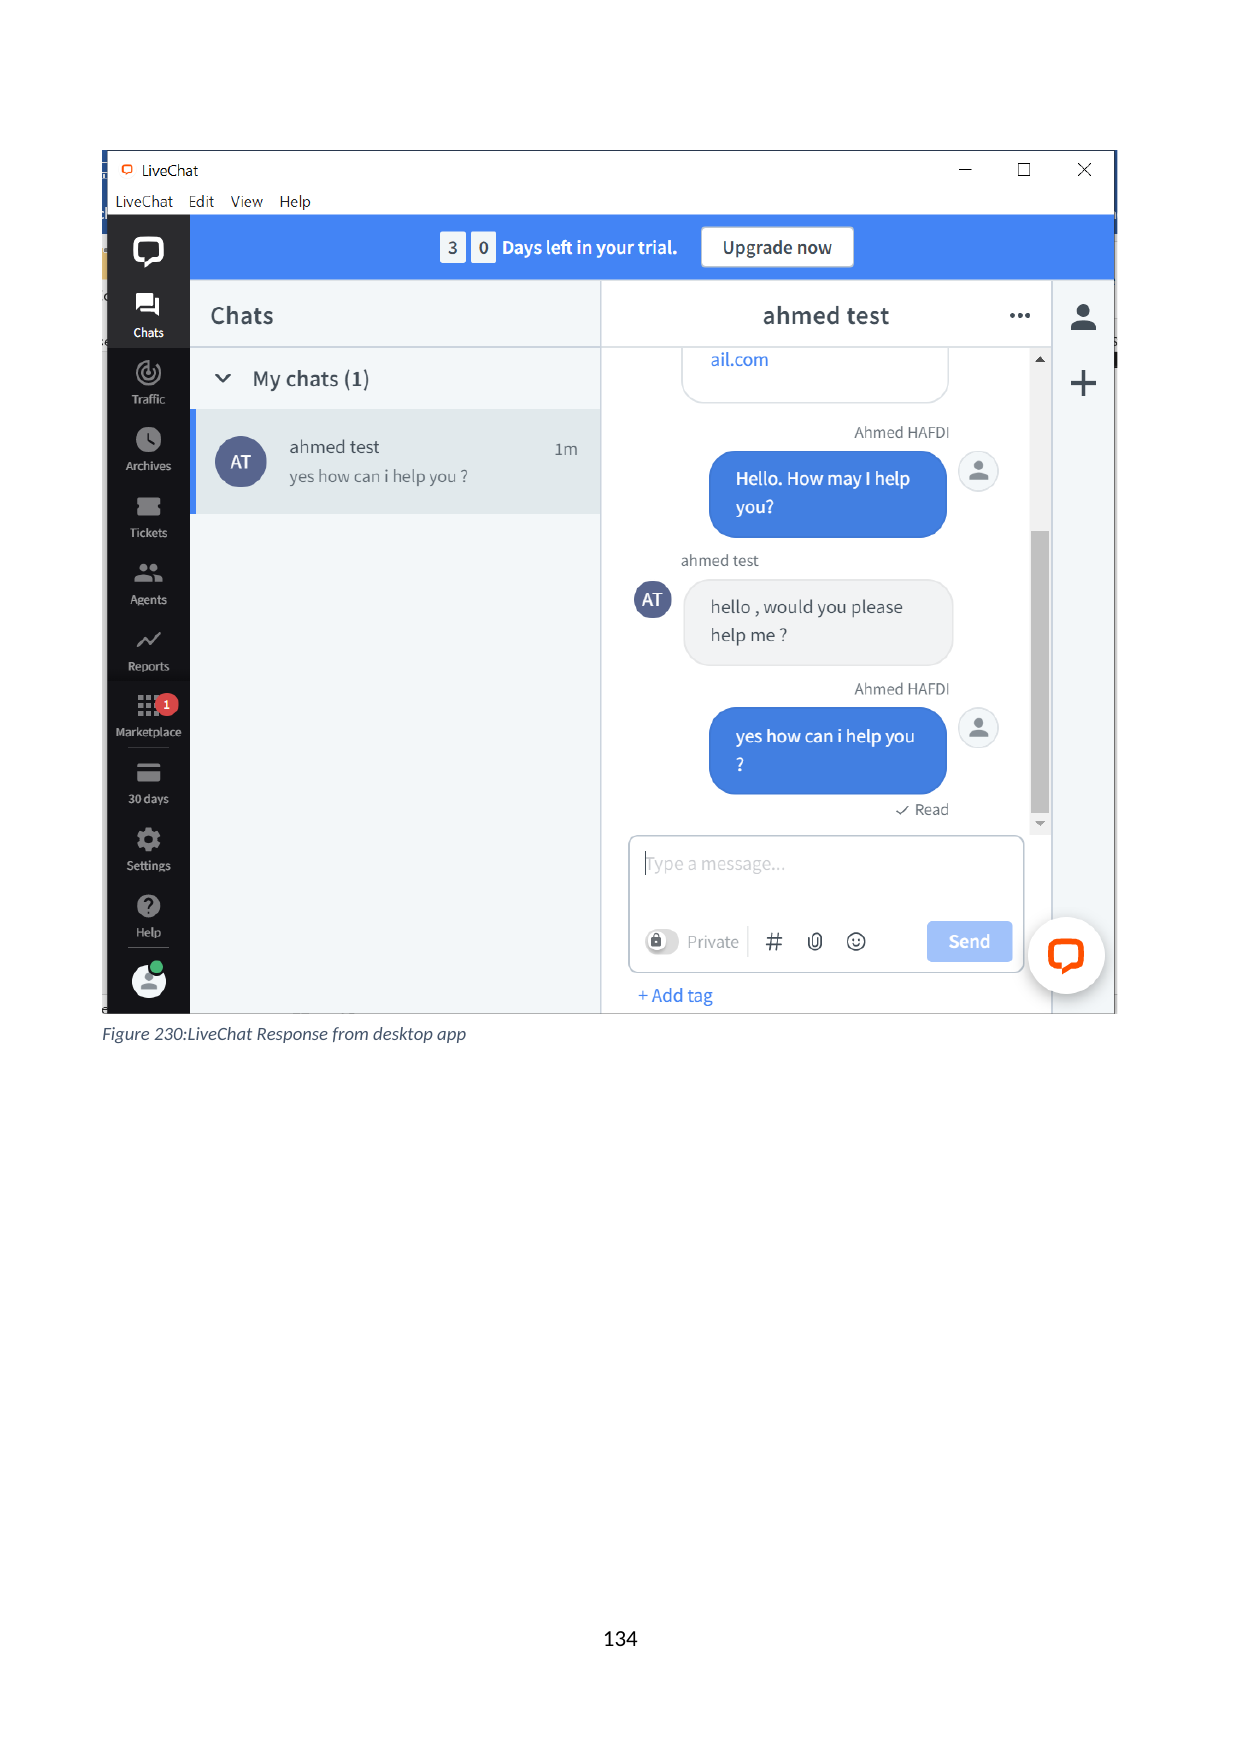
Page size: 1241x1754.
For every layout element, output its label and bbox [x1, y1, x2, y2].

picture [102, 150, 1118, 1014]
